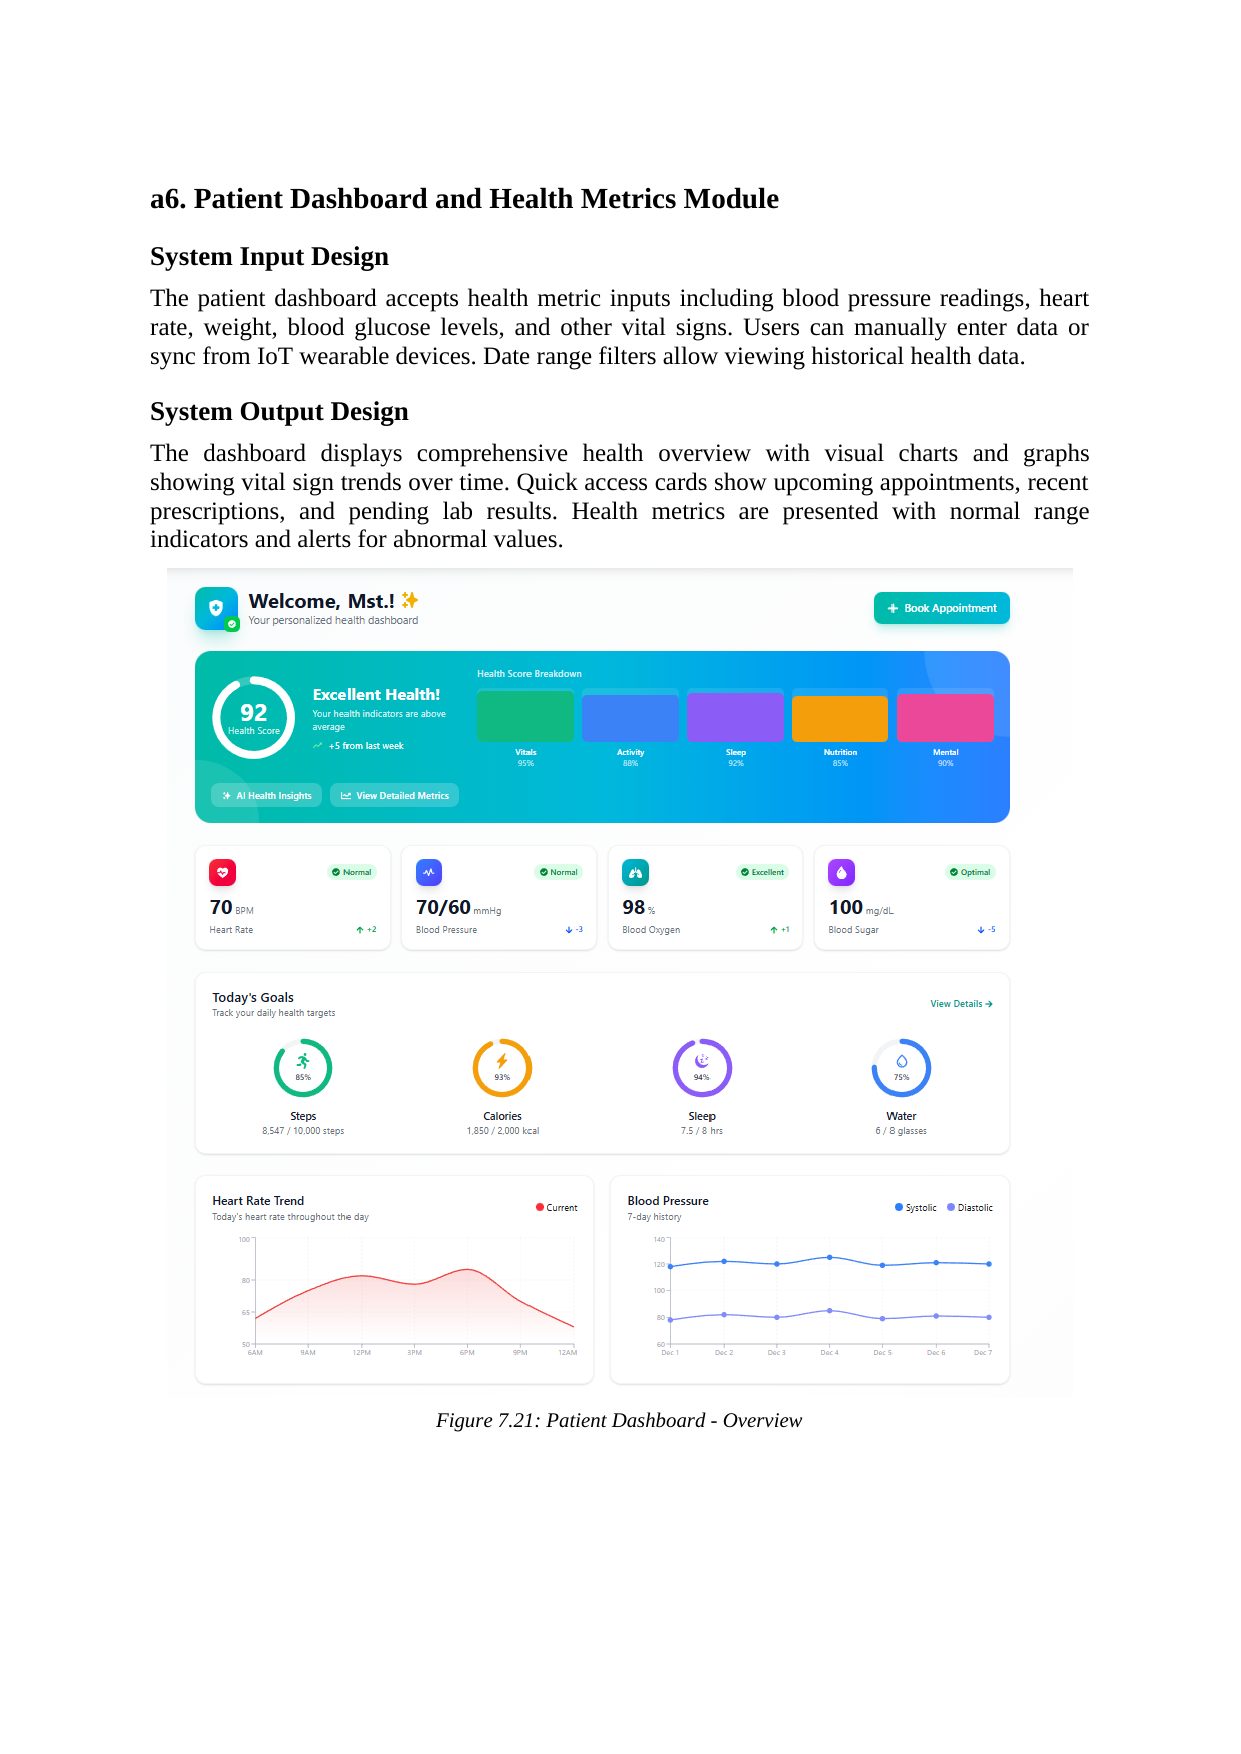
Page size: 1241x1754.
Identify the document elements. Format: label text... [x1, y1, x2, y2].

text The patient dashboard accepts health metric inputs including blood pressure readings, heart rate, weight, blood glucose levels, and other vital signs. Users can manually enter data or sync from IoT wearable devices. Date range filters allow viewing historical health data. [150, 283, 1090, 370]
subtitle System Input Design [150, 240, 1090, 271]
text The dashboard displays comprehensive health overview with visual charts and graphs showing vital sign trends over time. Quick access cards show upcoming appointments, recent prescriptions, and pending lab results. Health metrics are presented with normal range indicators and alerts for abnormal values. [150, 438, 1090, 553]
text Figure 7.21: Patient Dashboard - Overview [150, 1407, 1090, 1432]
picture [167, 568, 1074, 1397]
subtitle System Output Design [150, 395, 1090, 426]
subtitle a6. Patient Dashboard and Health Metrics Module [150, 181, 1090, 215]
